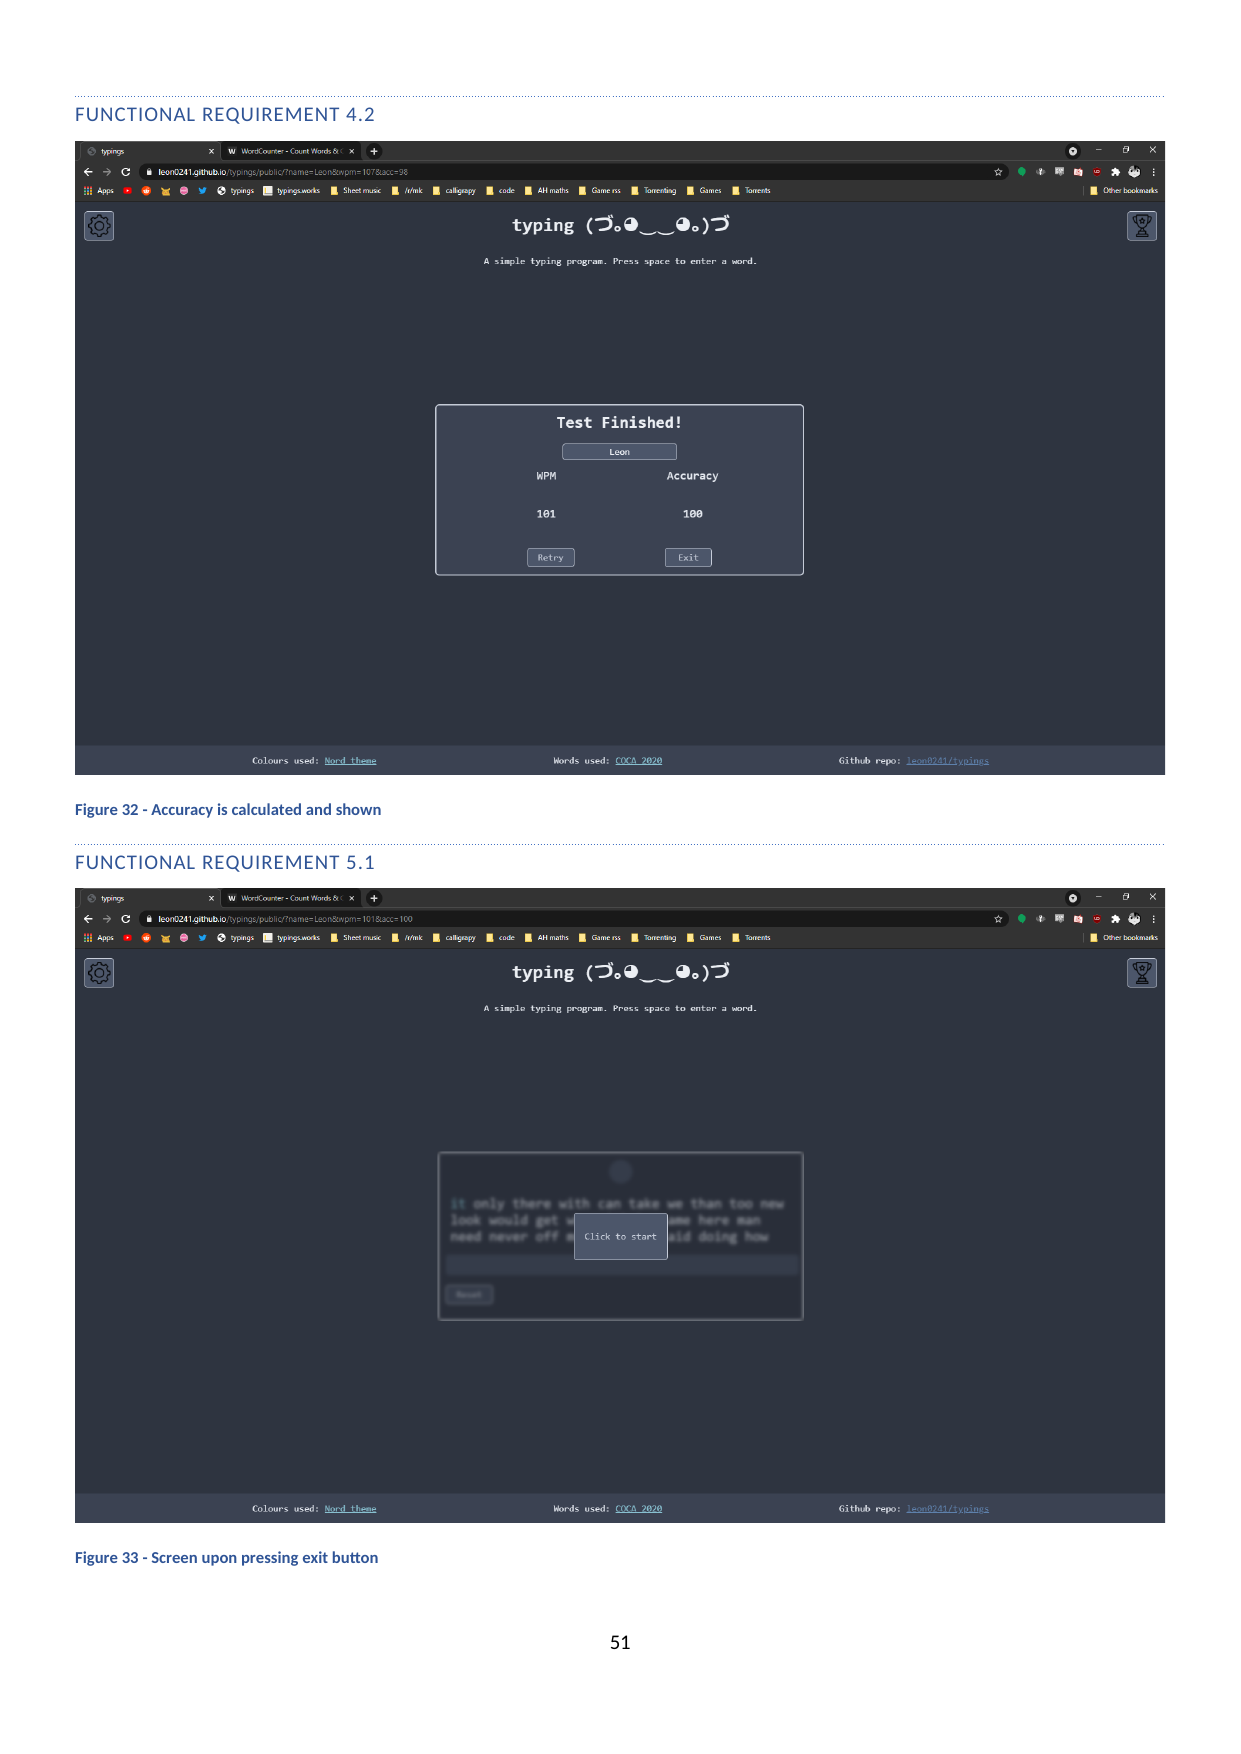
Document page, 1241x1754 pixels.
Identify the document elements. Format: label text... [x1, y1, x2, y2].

picture [75, 888, 1166, 1523]
subtitle Functional requirement 5.1 [75, 844, 1165, 875]
text Figure 33 - Screen upon pressing exit button [75, 1547, 1165, 1568]
subtitle Functional requirement 4.2 [75, 96, 1165, 127]
text Figure 32 - Accuracy is calculated and shown [75, 799, 1165, 820]
picture [75, 141, 1166, 775]
